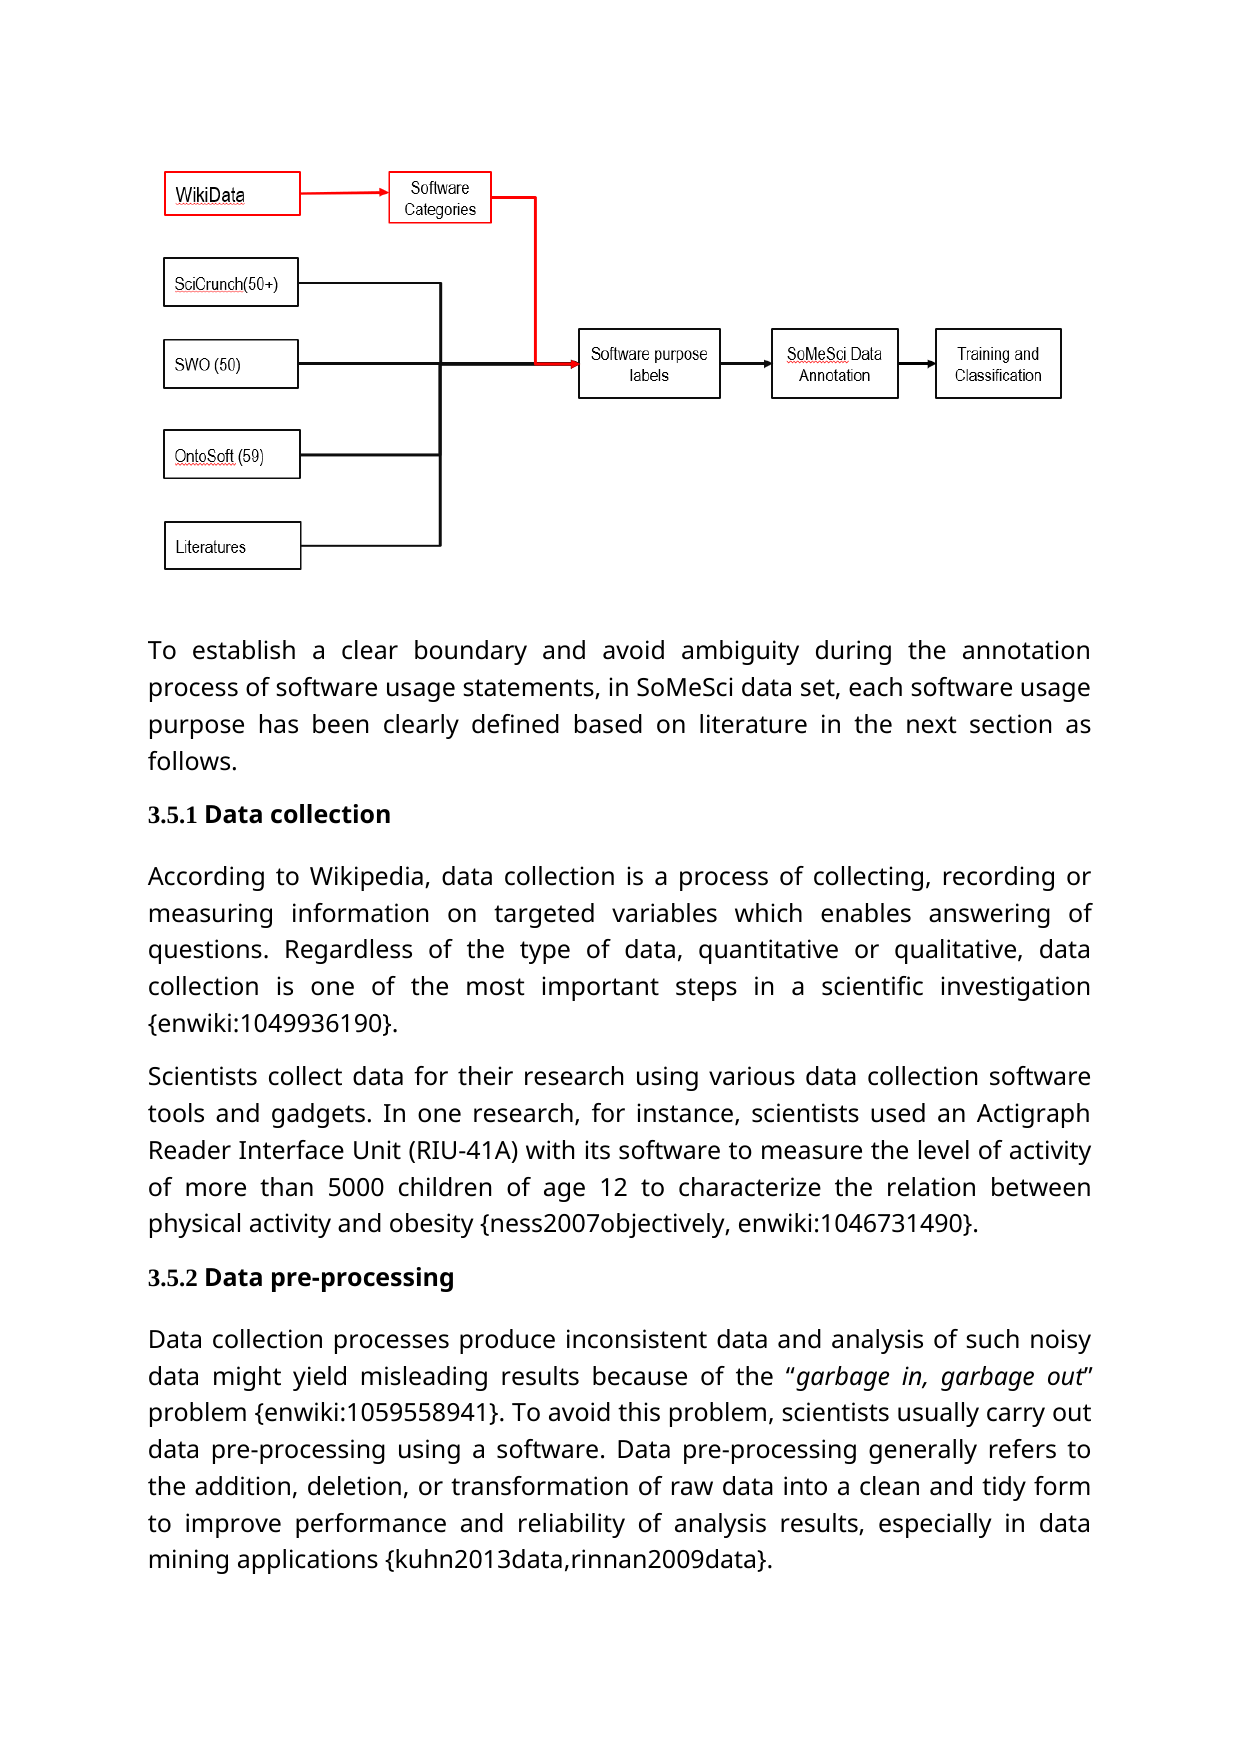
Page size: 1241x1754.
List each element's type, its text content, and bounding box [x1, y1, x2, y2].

picture [147, 147, 1093, 614]
subtitle Data pre-processing [148, 1259, 1093, 1294]
subtitle Data collection [148, 797, 1093, 831]
text Data collection processes produce inconsistent data and analysis of such noisy data might yield misleading results because of the “garbage in, garbage out” problem {enwiki:1059558941}. To avoid this problem, scientists usually carry out data pre-processing using a software. Data pre-processing generally refers to the addition, deletion, or transformation of raw data into a clean and tidy form to improve performance and reliability of analysis results, especially in data mining applications {kuhn2013data,rinnan2009data}. [148, 1321, 1093, 1576]
text According to Wikipedia, data collection is a process of collecting, recording or measuring information on targeted variables which enables answering of questions. Regardless of the type of data, quantitative or qualitative, data collection is one of the most important steps in a scientific investigation {enwiki:1049936190}. [148, 858, 1093, 1040]
text Scientists collect data for their research using various data collection software tools and gadgets. In one research, for instance, scientists used an Actigraph Reader Interface Unit (RIU-41A) with its software to measure the level of activity of more than 5000 children of age 12 to characterize the relation between physical activity and obesity {ness2007objectively, enwiki:1046731490}. [148, 1059, 1093, 1240]
text To establish a clear boundary and avoid ambiguity during the annotation process of software usage statements, in SoMeSci data set, each software usage purpose has been clearly defined based on literature in the next section as follows. [148, 633, 1093, 777]
